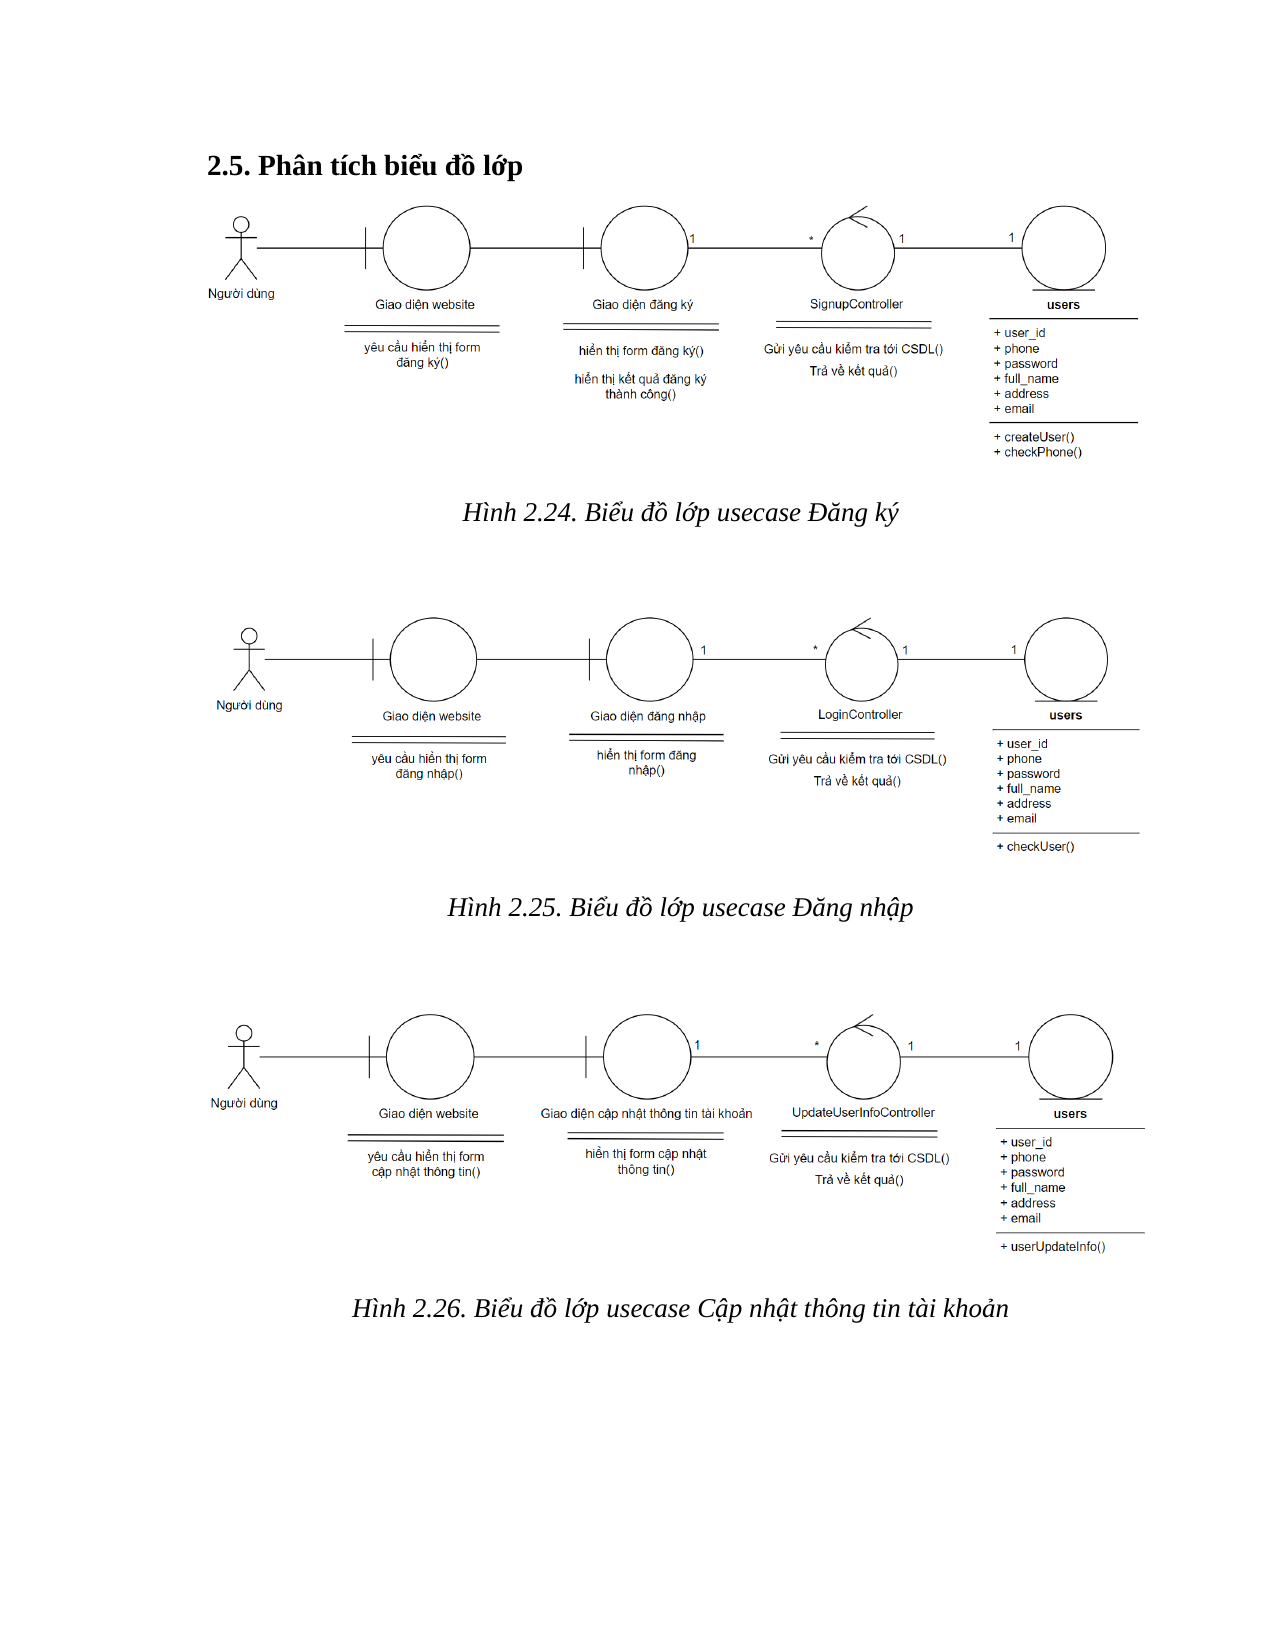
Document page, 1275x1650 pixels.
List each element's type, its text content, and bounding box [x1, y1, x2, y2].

picture [206, 614, 1157, 858]
picture [206, 198, 1157, 463]
picture [206, 1009, 1157, 1260]
subtitle . Phân tích biểu đồ lớp [207, 148, 1157, 181]
